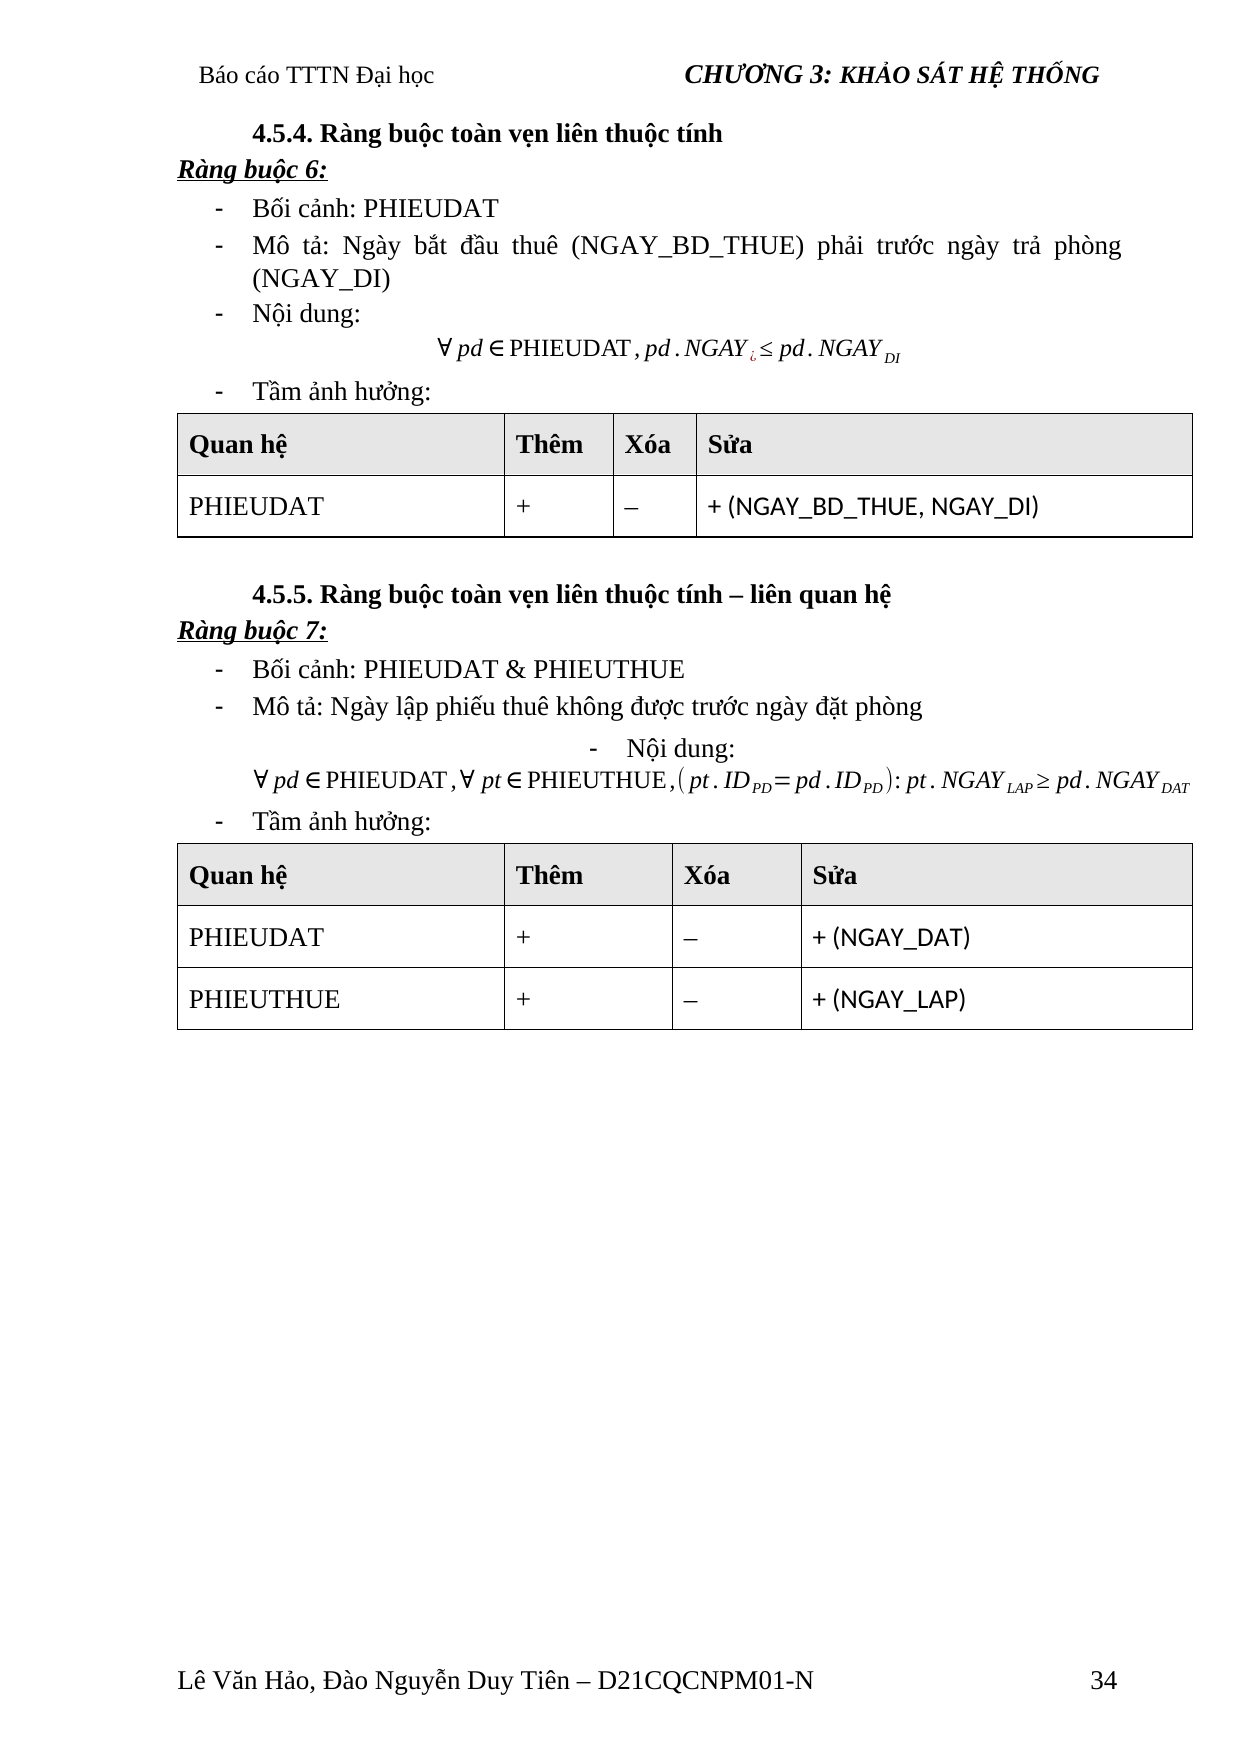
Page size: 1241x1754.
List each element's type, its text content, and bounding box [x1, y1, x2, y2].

table_header Sửa [697, 414, 1192, 474]
list Tầm ảnh hưởng: [214, 802, 1123, 838]
table_cell + (NGAY_BD_THUE, NGAY_DI) [697, 476, 1192, 536]
list Nội dung: [214, 293, 1123, 330]
table_header Xóa [614, 414, 696, 474]
table_cell + [505, 906, 672, 967]
table_cell PHIEUTHUE [178, 968, 504, 1029]
text Ràng buộc 6: [177, 153, 1123, 184]
table_cell PHIEUDAT [178, 906, 504, 967]
table_cell – [614, 476, 696, 536]
table_cell – [673, 968, 801, 1029]
table_header Sửa [802, 844, 1192, 905]
list Nội dung: [214, 728, 1123, 797]
list Bối cảnh: PHIEUDAT [214, 189, 1123, 226]
text Ràng buộc 7: [177, 614, 1123, 645]
list Tầm ảnh hưởng: [214, 371, 1123, 408]
table_header Xóa [673, 844, 801, 905]
list Bối cảnh: PHIEUDAT & PHIEUTHUE [214, 650, 1123, 687]
table_header Quan hệ [178, 414, 504, 474]
subtitle 4.5.4. Ràng buộc toàn vẹn liên thuộc tính [252, 117, 1123, 148]
table_cell + [505, 476, 613, 536]
list Mô tả: Ngày bắt đầu thuê (NGAY_BD_THUE) phải trước ngày trả phòng (NGAY_DI) [214, 226, 1123, 293]
table_header Quan hệ [178, 844, 504, 905]
list Mô tả: Ngày lập phiếu thuê không được trước ngày đặt phòng [214, 687, 1123, 723]
table_cell + [505, 968, 672, 1029]
table_cell + (NGAY_DAT) [802, 906, 1192, 967]
table_header Thêm [505, 414, 613, 474]
table_header Thêm [505, 844, 672, 905]
table_cell – [673, 906, 801, 967]
subtitle 4.5.5. Ràng buộc toàn vẹn liên thuộc tính – liên quan hệ [252, 578, 1123, 609]
table_cell + (NGAY_LAP) [802, 968, 1192, 1029]
table_cell PHIEUDAT [178, 476, 504, 536]
